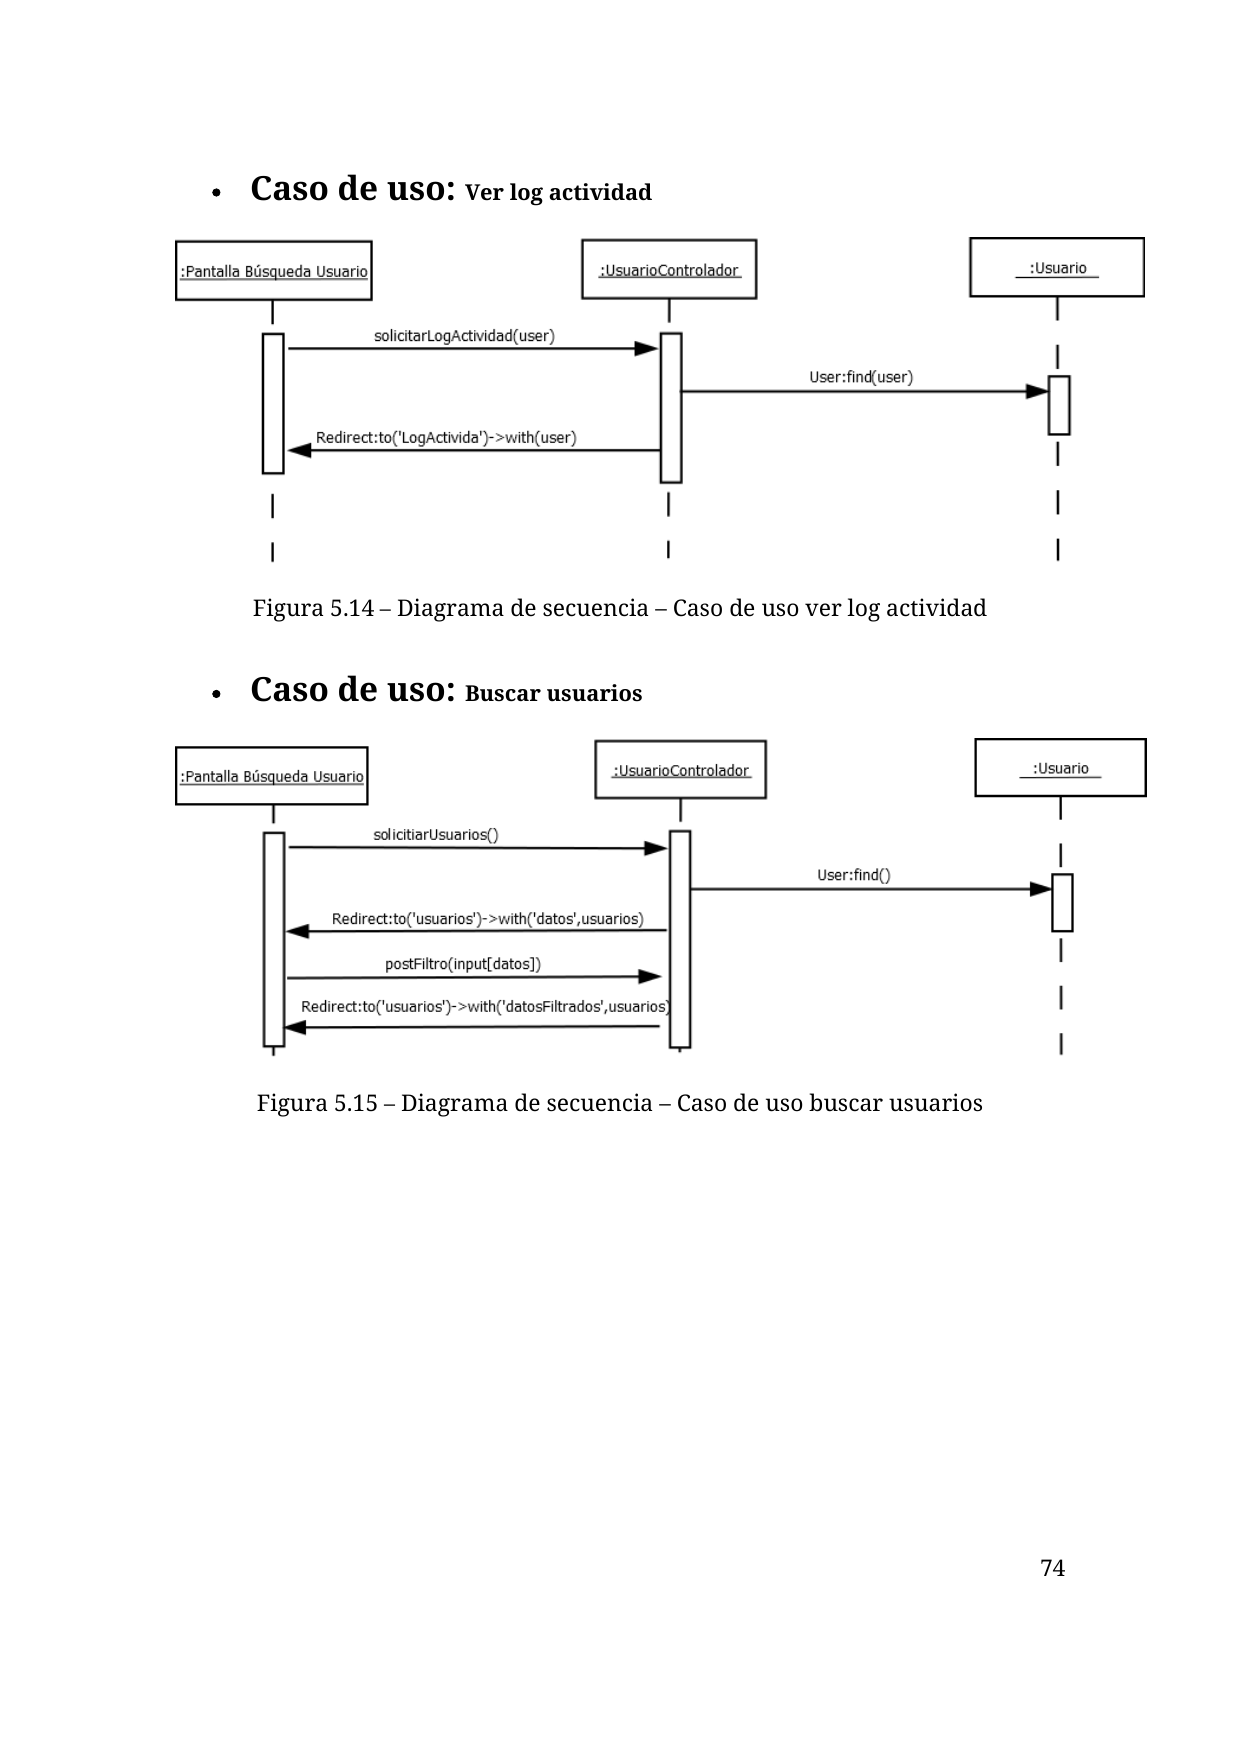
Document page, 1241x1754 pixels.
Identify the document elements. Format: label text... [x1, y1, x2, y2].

list Caso de uso: Buscar usuarios [212, 666, 1065, 711]
picture [175, 237, 1145, 563]
picture [175, 738, 1147, 1057]
text Figura 5.15 – Diagrama de secuencia – Caso de uso buscar usuarios [175, 1087, 1065, 1118]
list Caso de uso: Ver log actividad [212, 164, 1065, 210]
text Figura 5.14 – Diagrama de secuencia – Caso de uso ver log actividad [175, 592, 1065, 623]
